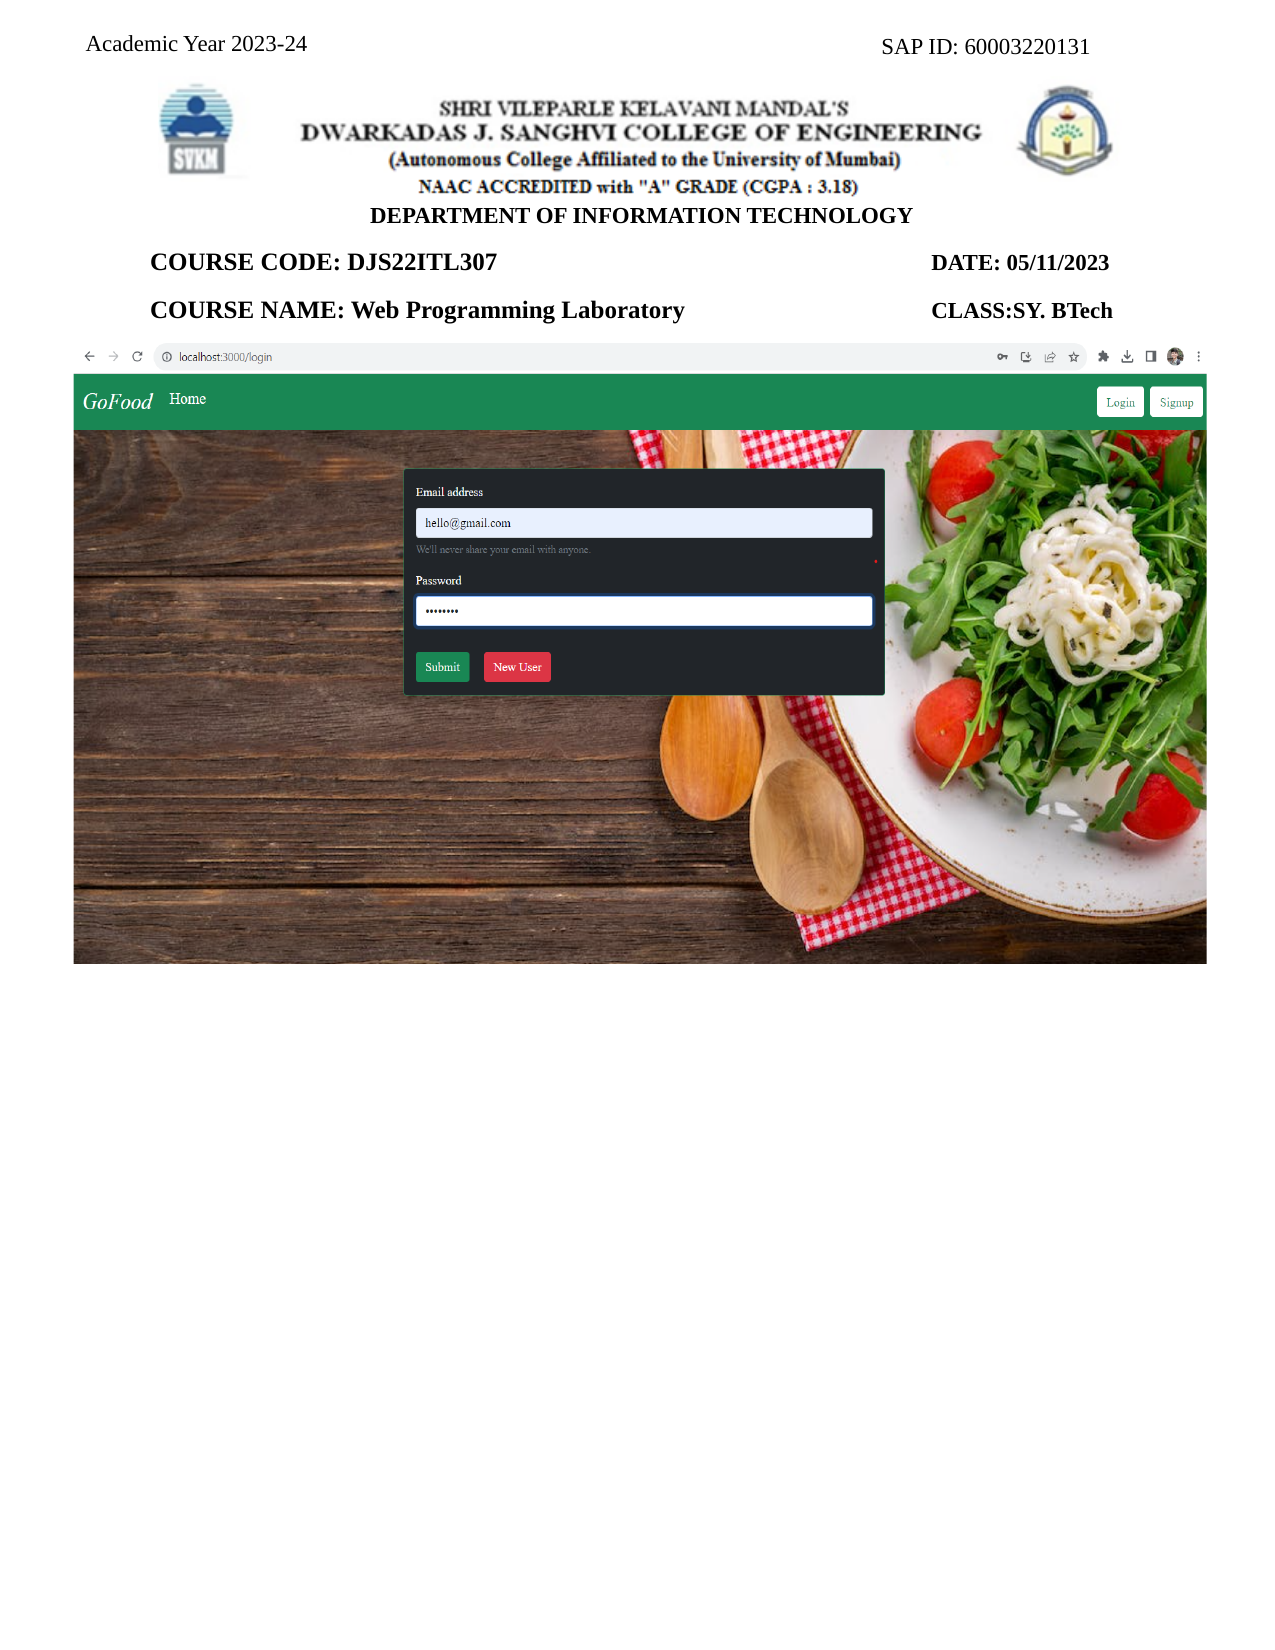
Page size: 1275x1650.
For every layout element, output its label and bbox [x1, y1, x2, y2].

picture [158, 75, 1126, 203]
picture [73, 342, 1207, 964]
